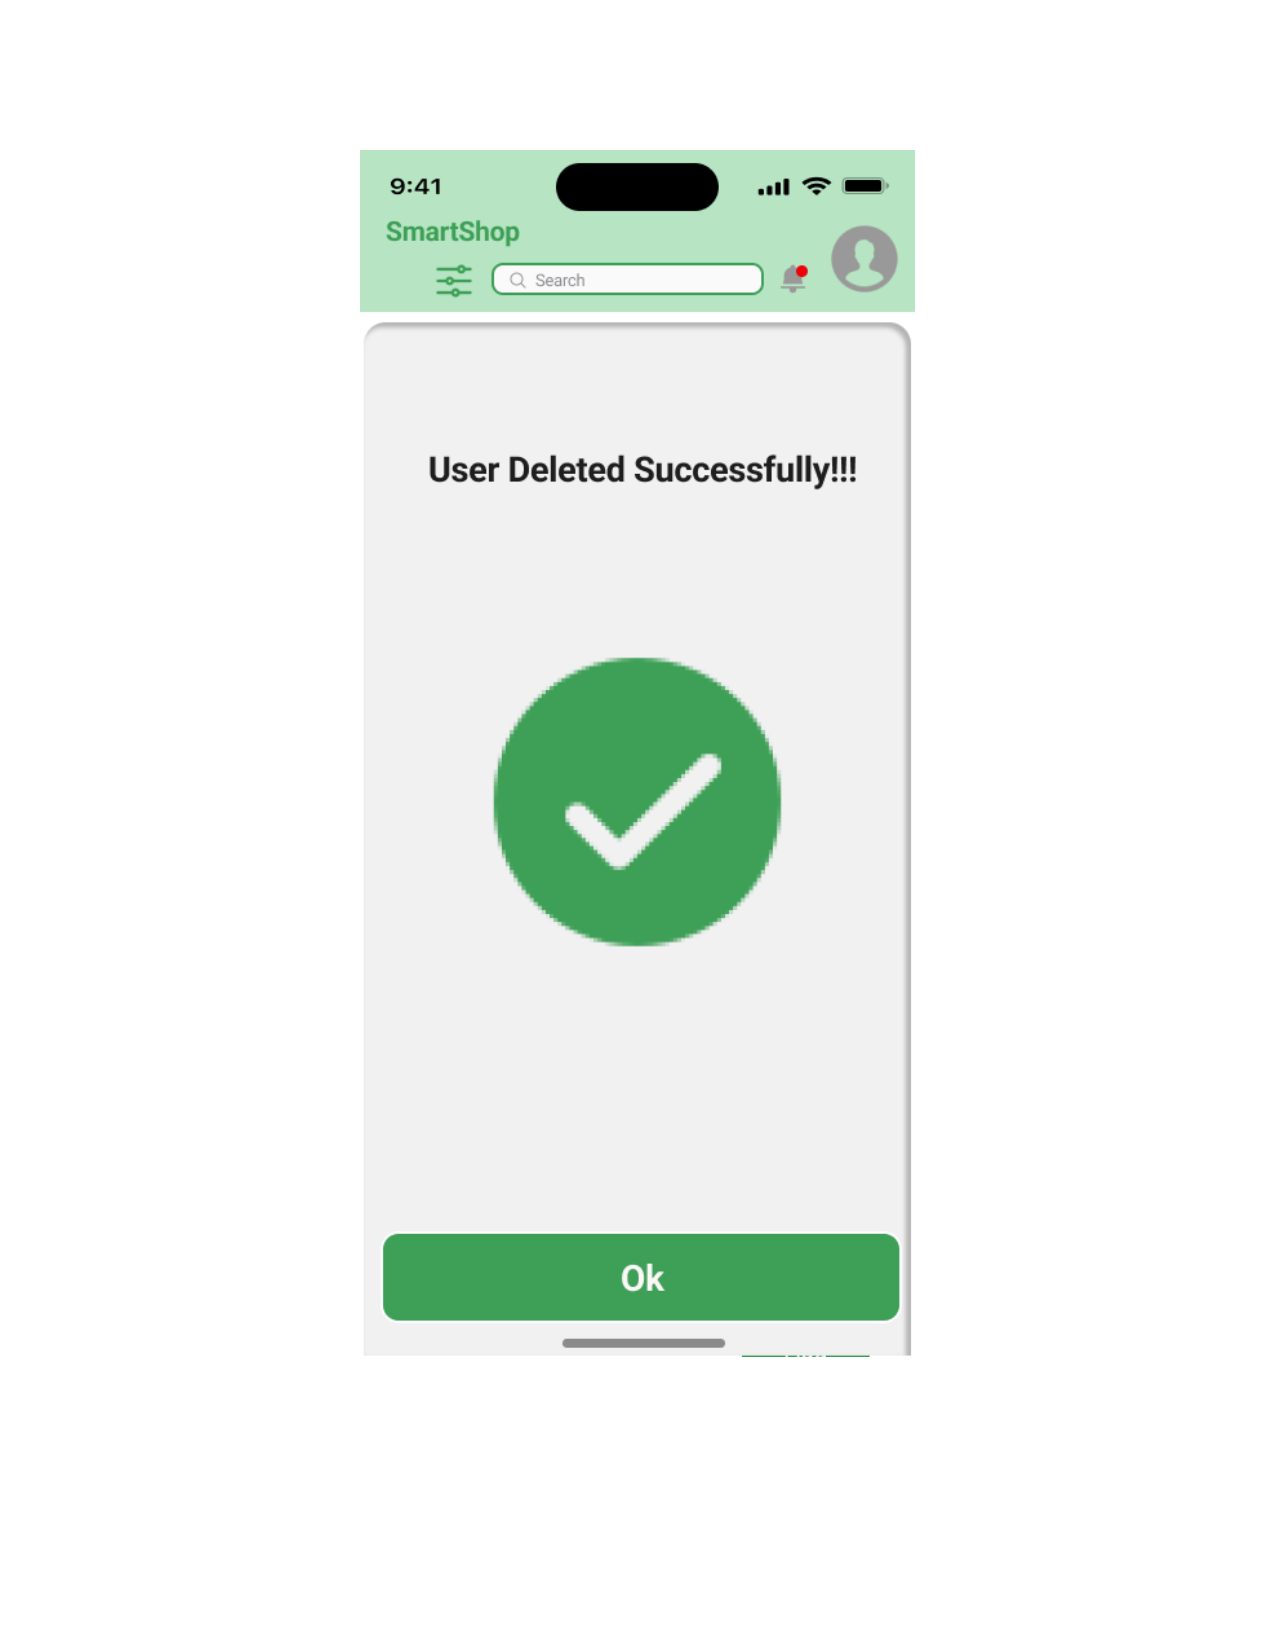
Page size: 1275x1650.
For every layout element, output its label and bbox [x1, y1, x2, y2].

picture [360, 150, 915, 1357]
